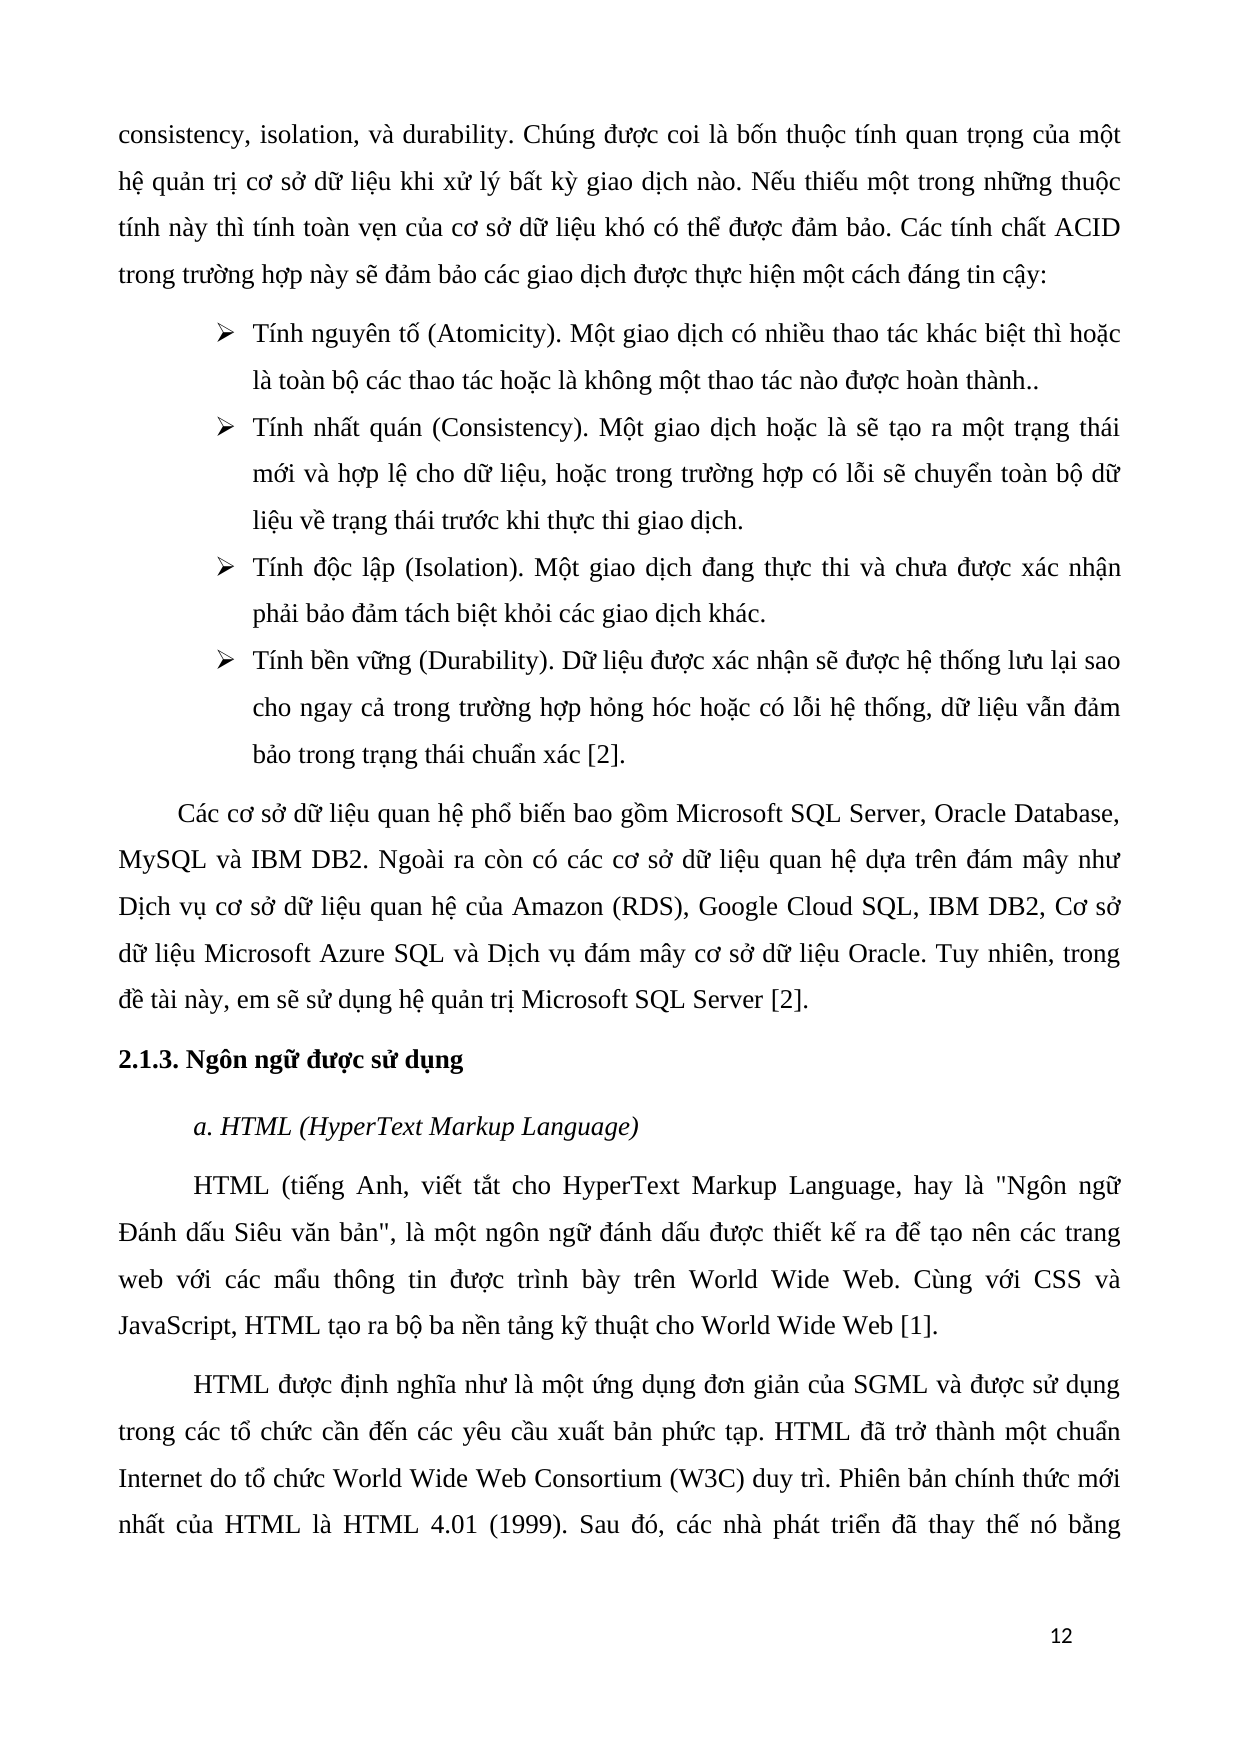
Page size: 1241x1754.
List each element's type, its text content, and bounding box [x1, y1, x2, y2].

subtitle a. HTML (HyperText Markup Language) [118, 1110, 1122, 1141]
text Các cơ sở dữ liệu quan hệ phổ biến bao gồm Microsoft SQL Server, Oracle Database, MySQL và IBM DB2. Ngoài ra còn có các cơ sở dữ liệu quan hệ dựa trên đám mây như Dịch vụ cơ sở dữ liệu quan hệ của Amazon (RDS), Google Cloud SQL, IBM DB2, Cơ sở dữ liệu Microsoft Azure SQL và Dịch vụ đám mây cơ sở dữ liệu Oracle. Tuy nhiên, trong đề tài này, em sẽ sử dụng hệ quản trị Microsoft SQL Server [2]. [118, 797, 1122, 1015]
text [118, 1368, 1122, 1540]
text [118, 118, 1122, 289]
list Tính nguyên tố (Atomicity). Một giao dịch có nhiều thao tác khác biệt thì hoặc là toàn bộ các thao tác hoặc là không một thao tác nào được hoàn thành.. [215, 317, 1122, 395]
text HTML (tiếng Anh, viết tắt cho HyperText Markup Language, hay là "Ngôn ngữ Đánh dấu Siêu văn bản", là một ngôn ngữ đánh dấu được thiết kế ra để tạo nên các trang web với các mẩu thông tin được trình bày trên World Wide Web. Cùng với CSS và JavaScript, HTML tạo ra bộ ba nền tảng kỹ thuật cho World Wide Web [1]. [118, 1169, 1122, 1341]
list Tính bền vững (Durability). Dữ liệu được xác nhận sẽ được hệ thống lưu lại sao cho ngay cả trong trường hợp hỏng hóc hoặc có lỗi hệ thống, dữ liệu vẫn đảm bảo trong trạng thái chuẩn xác [2]. [215, 644, 1122, 769]
list Tính nhất quán (Consistency). Một giao dịch hoặc là sẽ tạo ra một trạng thái mới và hợp lệ cho dữ liệu, hoặc trong trường hợp có lỗi sẽ chuyển toàn bộ dữ liệu về trạng thái trước khi thực thi giao dịch. [215, 411, 1122, 535]
subtitle 2.1.3. Ngôn ngữ được sử dụng [118, 1043, 1122, 1074]
list Tính độc lập (Isolation). Một giao dịch đang thực thi và chưa được xác nhận phải bảo đảm tách biệt khỏi các giao dịch khác. [215, 551, 1122, 629]
